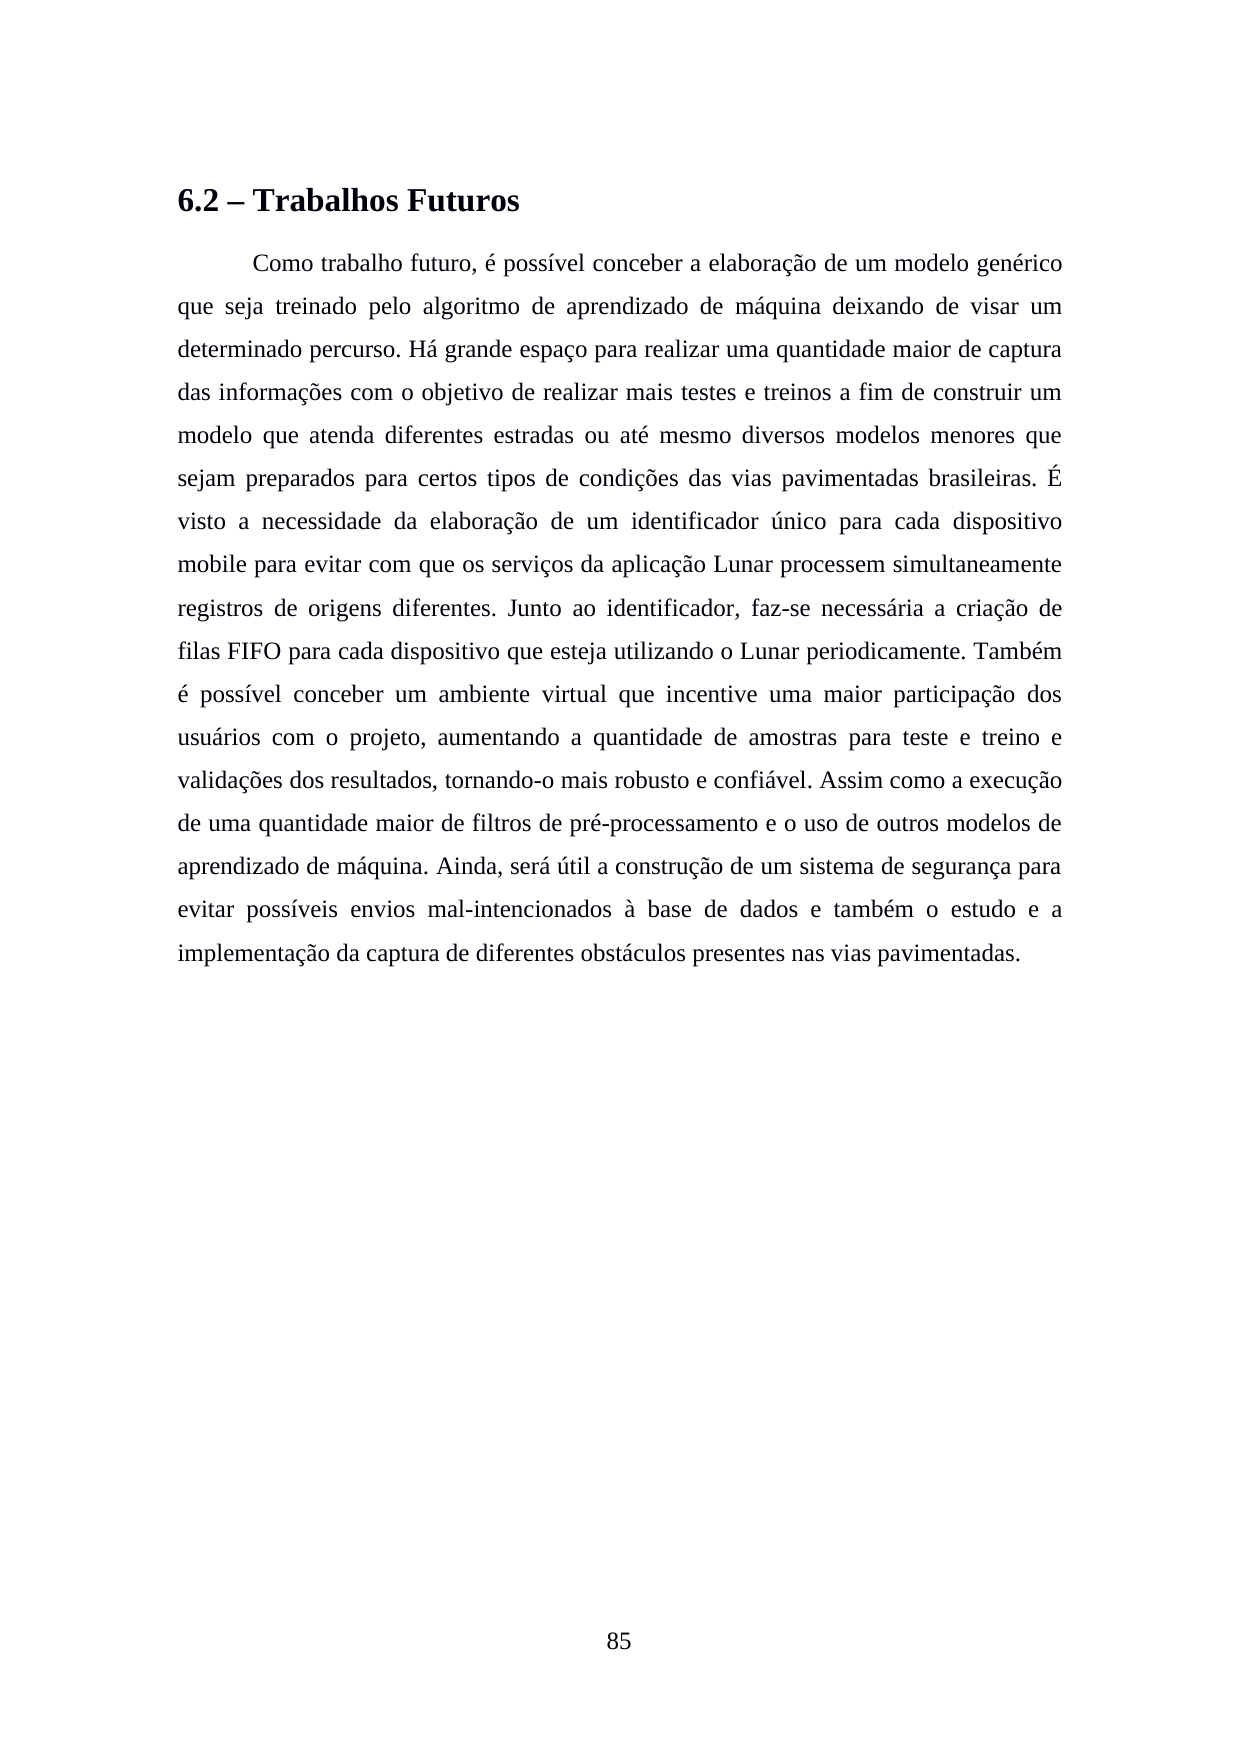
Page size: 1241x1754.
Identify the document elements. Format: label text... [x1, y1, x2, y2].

text Como trabalho futuro, é possível conceber a elaboração de um modelo genérico que seja treinado pelo algoritmo de aprendizado de máquina deixando de visar um determinado percurso. Há grande espaço para realizar uma quantidade maior de captura das informações com o objetivo de realizar mais testes e treinos a fim de construir um modelo que atenda diferentes estradas ou até mesmo diversos modelos menores que sejam preparados para certos tipos de condições das vias pavimentadas brasileiras. É visto a necessidade da elaboração de um identificador único para cada dispositivo mobile para evitar com que os serviços da aplicação Lunar processem simultaneamente registros de origens diferentes. Junto ao identificador, faz-se necessária a criação de filas FIFO para cada dispositivo que esteja utilizando o Lunar periodicamente. Também é possível conceber um ambiente virtual que incentive uma maior participação dos usuários com o projeto, aumentando a quantidade de amostras para teste e treino e validações dos resultados, tornando-o mais robusto e confiável. Assim como a execução de uma quantidade maior de filtros de pré-processamento e o uso de outros modelos de aprendizado de máquina. Ainda, será útil a construção de um sistema de segurança para evitar possíveis envios mal-intencionados à base de dados e também o estudo e a implementação da captura de diferentes obstáculos presentes nas vias pavimentadas. [177, 248, 1063, 966]
text 6.2 – Trabalhos Futuros [177, 181, 1063, 219]
